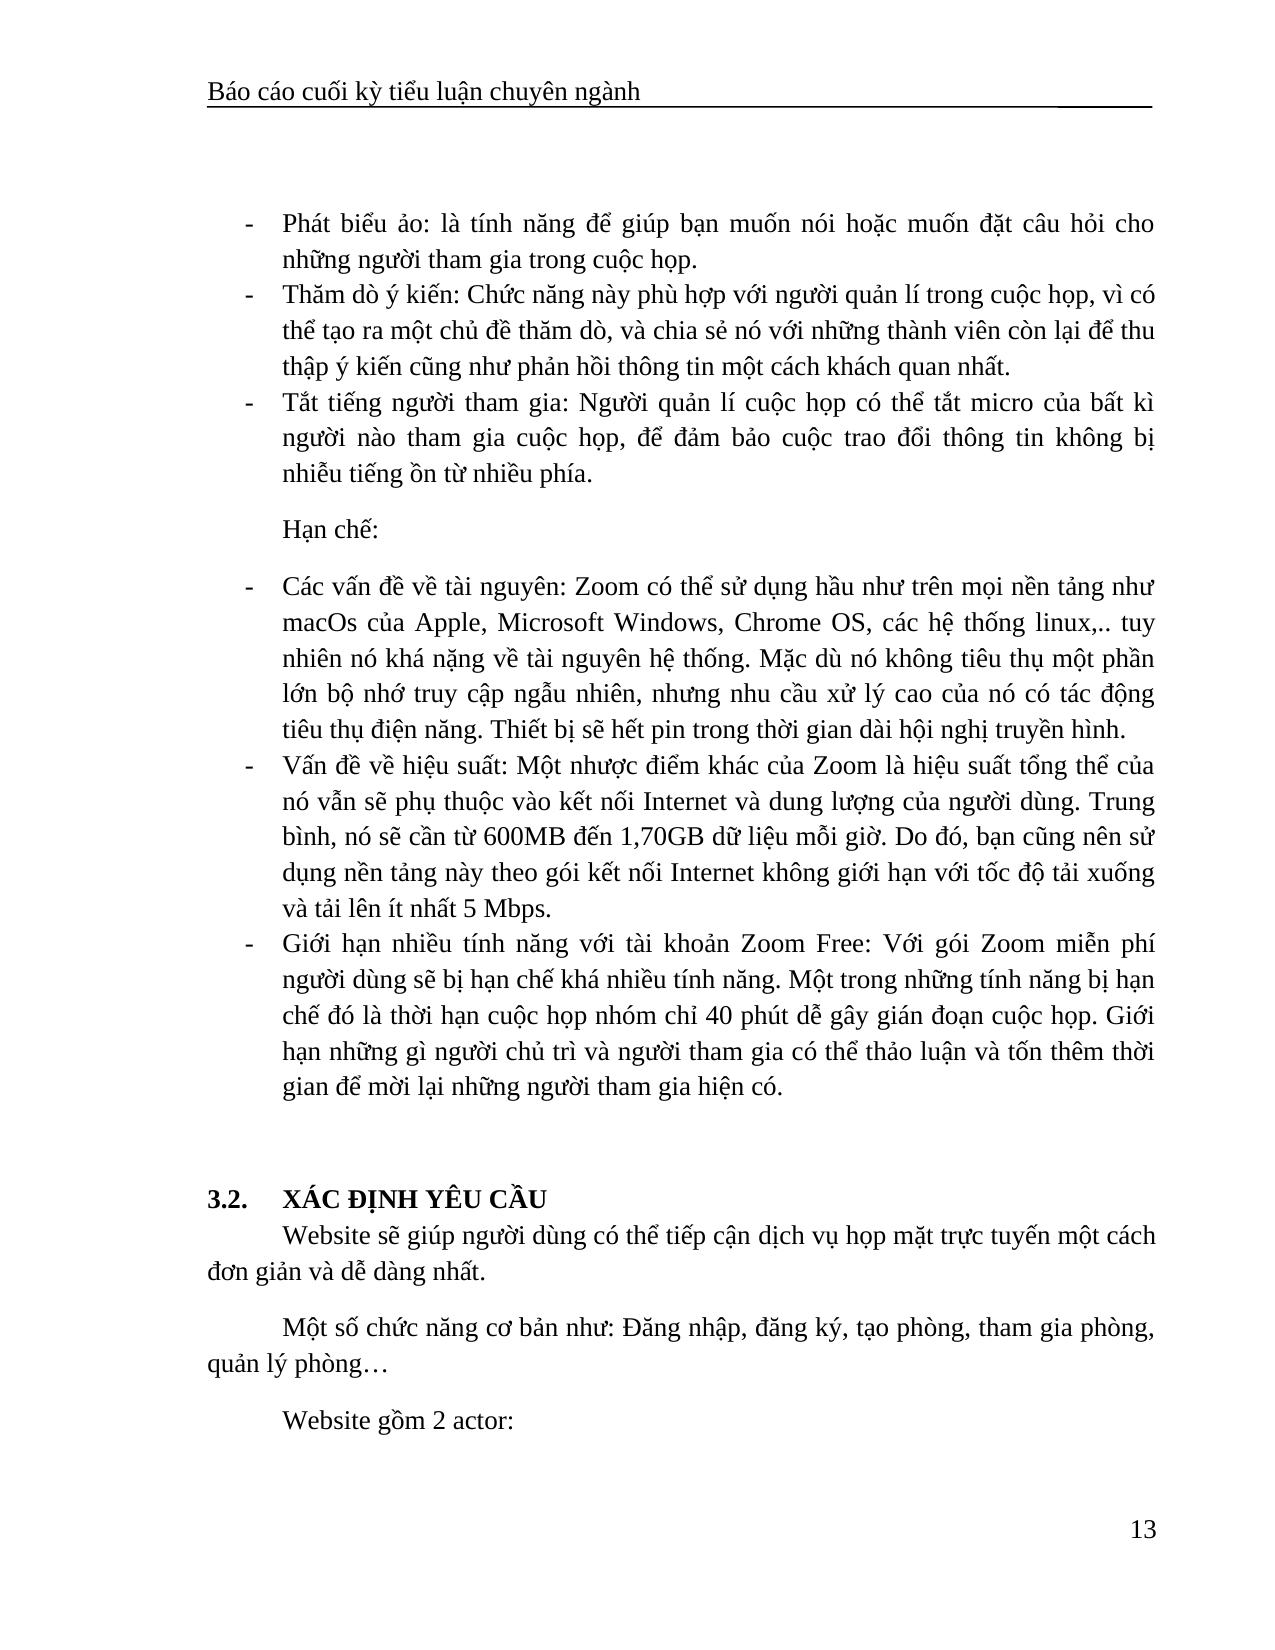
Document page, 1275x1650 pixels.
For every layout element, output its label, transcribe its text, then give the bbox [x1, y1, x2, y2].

text Website gồm 2 actor: [207, 1404, 1156, 1435]
text Hạn chế: [207, 514, 1156, 545]
list Tắt tiếng người tham gia: Người quản lí cuộc họp có thể tắt micro của bất kì người nào tham gia cuộc họp, để đảm bảo cuộc trao đổi thông tin không bị nhiễu tiếng ồn từ nhiều phía. [244, 386, 1156, 488]
list Các vấn đề về tài nguyên: Zoom có thể sử dụng hầu như trên mọi nền tảng như macOs của Apple, Microsoft Windows, Chrome OS, các hệ thống linux,.. tuy nhiên nó khá nặng về tài nguyên hệ thống. Mặc dù nó không tiêu thụ một phần lớn bộ nhớ truy cập ngẫu nhiên, nhưng nhu cầu xử lý cao của nó có tác động tiêu thụ điện năng. Thiết bị sẽ hết pin trong thời gian dài hội nghị truyền hình. [244, 570, 1156, 744]
subtitle XÁC ĐỊNH YÊU CẦU [207, 1183, 1156, 1215]
list Phát biểu ảo: là tính năng để giúp bạn muốn nói hoặc muốn đặt câu hỏi cho những người tham gia trong cuộc họp. [244, 207, 1156, 274]
text Website sẽ giúp người dùng có thể tiếp cận dịch vụ họp mặt trực tuyến một cách đơn giản và dễ dàng nhất. [207, 1219, 1156, 1286]
list Giới hạn nhiều tính năng với tài khoản Zoom Free: Với gói Zoom miễn phí người dùng sẽ bị hạn chế khá nhiều tính năng. Một trong những tính năng bị hạn chế đó là thời hạn cuộc họp nhóm chỉ 40 phút dễ gây gián đoạn cuộc họp. Giới hạn những gì người chủ trì và người tham gia có thể thảo luận và tốn thêm thời gian để mời lại những người tham gia hiện có. [244, 927, 1156, 1102]
list Vấn đề về hiệu suất: Một nhược điểm khác của Zoom là hiệu suất tổng thể của nó vẫn sẽ phụ thuộc vào kết nối Internet và dung lượng của người dùng. Trung bình, nó sẽ cần từ 600MB đến 1,70GB dữ liệu mỗi giờ. Do đó, bạn cũng nên sử dụng nền tảng này theo gói kết nối Internet không giới hạn với tốc độ tải xuống và tải lên ít nhất 5 Mbps. [244, 749, 1156, 923]
list Thăm dò ý kiến: Chức năng này phù hợp với người quản lí trong cuộc họp, vì có thể tạo ra một chủ đề thăm dò, và chia sẻ nó với những thành viên còn lại để thu thập ý kiến cũng như phản hồi thông tin một cách khách quan nhất. [244, 278, 1156, 381]
text Một số chức năng cơ bản như: Đăng nhập, đăng ký, tạo phòng, tham gia phòng, quản lý phòng… [207, 1312, 1156, 1378]
